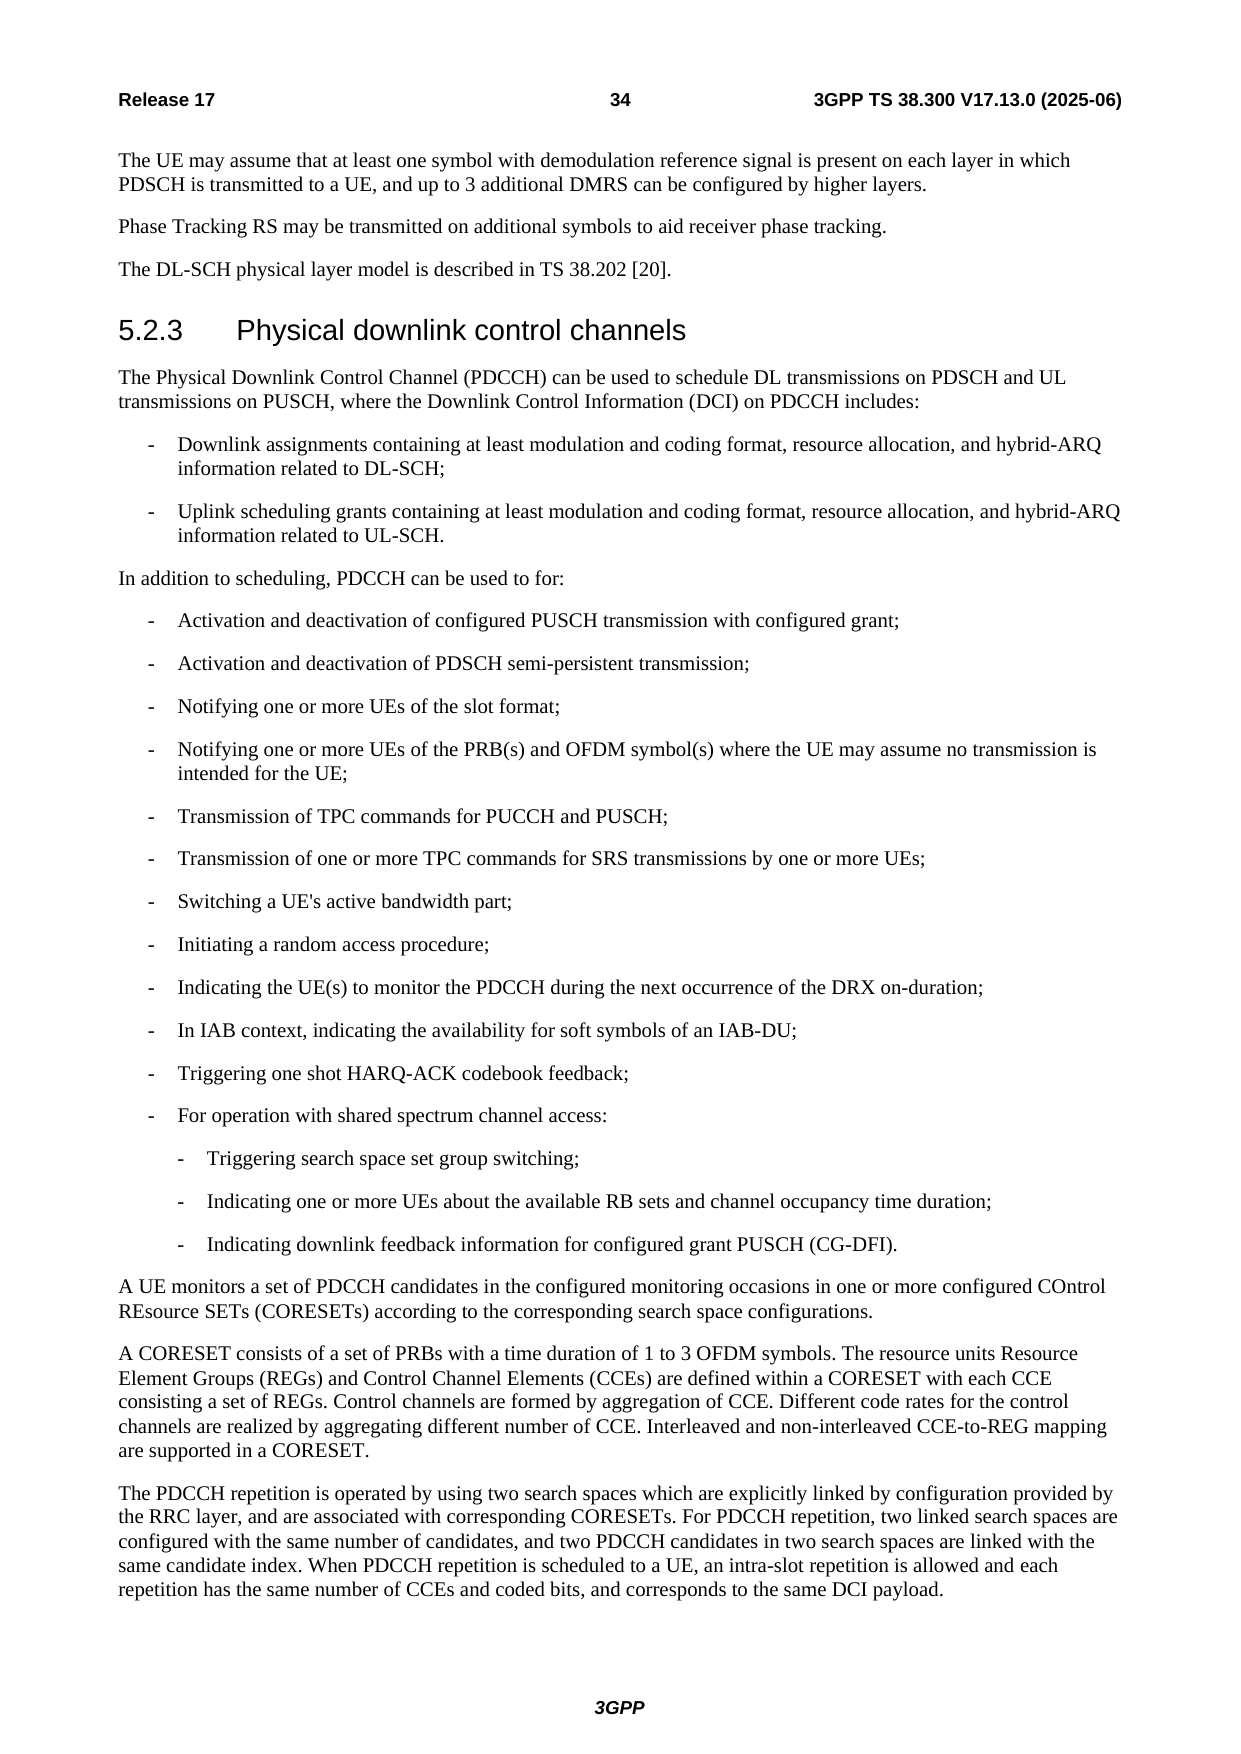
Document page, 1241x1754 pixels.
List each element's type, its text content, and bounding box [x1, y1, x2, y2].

text Phase Tracking RS may be transmitted on additional symbols to aid receiver phase tracking. [118, 214, 1122, 238]
text - Transmission of one or more TPC commands for SRS transmissions by one or more UEs; [148, 846, 1122, 870]
text - Uplink scheduling grants containing at least modulation and coding format, resource allocation, and hybrid-ARQ information related to UL-SCH. [148, 498, 1122, 547]
text - Notifying one or more UEs of the slot format; [148, 694, 1122, 718]
text - Notifying one or more UEs of the PRB(s) and OFDM symbol(s) where the UE may assume no transmission is intended for the UE; [148, 737, 1122, 785]
text - For operation with shared spectrum channel access: [148, 1103, 1122, 1127]
text The UE may assume that at least one symbol with demodulation reference signal is present on each layer in which PDSCH is transmitted to a UE, and up to 3 additional DMRS can be configured by higher layers. [118, 147, 1122, 196]
text - Activation and deactivation of configured PUSCH transmission with configured grant; [148, 608, 1122, 632]
text - Transmission of TPC commands for PUCCH and PUSCH; [148, 803, 1122, 828]
text - Activation and deactivation of PDSCH semi-persistent transmission; [148, 651, 1122, 675]
text - Indicating downlink feedback information for configured grant PUSCH (CG-DFI). [177, 1232, 1122, 1256]
text - Triggering one shot HARQ-ACK codebook feedback; [148, 1060, 1122, 1084]
text The DL-SCH physical layer model is described in TS 38.202 [20]. [118, 257, 1122, 281]
text - Triggering search space set group switching; [177, 1146, 1122, 1170]
text - Indicating one or more UEs about the available RB sets and channel occupancy time duration; [177, 1189, 1122, 1213]
text - Initiating a random access procedure; [148, 932, 1122, 956]
subtitle 5.2.3 Physical downlink control channels [118, 312, 1122, 346]
text A UE monitors a set of PDCCH candidates in the configured monitoring occasions in one or more configured COntrol REsource SETs (CORESETs) according to the corresponding search space configurations. [118, 1274, 1122, 1323]
text The Physical Downlink Control Channel (PDCCH) can be used to schedule DL transmissions on PDSCH and UL transmissions on PUSCH, where the Downlink Control Information (DCI) on PDCCH includes: [118, 365, 1122, 413]
text A CORESET consists of a set of PRBs with a time duration of 1 to 3 OFDM symbols. The resource units Resource Element Groups (REGs) and Control Channel Elements (CCEs) are defined within a CORESET with each CCE consisting a set of REGs. Control channels are formed by aggregation of CCE. Different code rates for the control channels are realized by aggregating different number of CCE. Interleaved and non-interleaved CCE-to-REG mapping are supported in a CORESET. [118, 1341, 1122, 1462]
text - Switching a UE's active bandwidth part; [148, 889, 1122, 913]
text The PDCCH repetition is operated by using two search spaces which are explicitly linked by configuration provided by the RRC layer, and are associated with corresponding CORESETs. For PDCCH repetition, two linked search spaces are configured with the same number of candidates, and two PDCCH candidates in two search spaces are linked with the same candidate index. When PDCCH repetition is scheduled to a UE, an intra-slot repetition is allowed and each repetition has the same number of CCEs and coded bits, and corresponds to the same DCI payload. [118, 1480, 1122, 1601]
text In addition to scheduling, PDCCH can be used to for: [118, 565, 1122, 589]
text - Indicating the UE(s) to monitor the PDCCH during the next occurrence of the DRX on-duration; [148, 975, 1122, 999]
text - Downlink assignments containing at least modulation and coding format, resource allocation, and hybrid-ARQ information related to DL-SCH; [148, 432, 1122, 480]
text - In IAB context, indicating the availability for soft symbols of an IAB-DU; [148, 1018, 1122, 1042]
